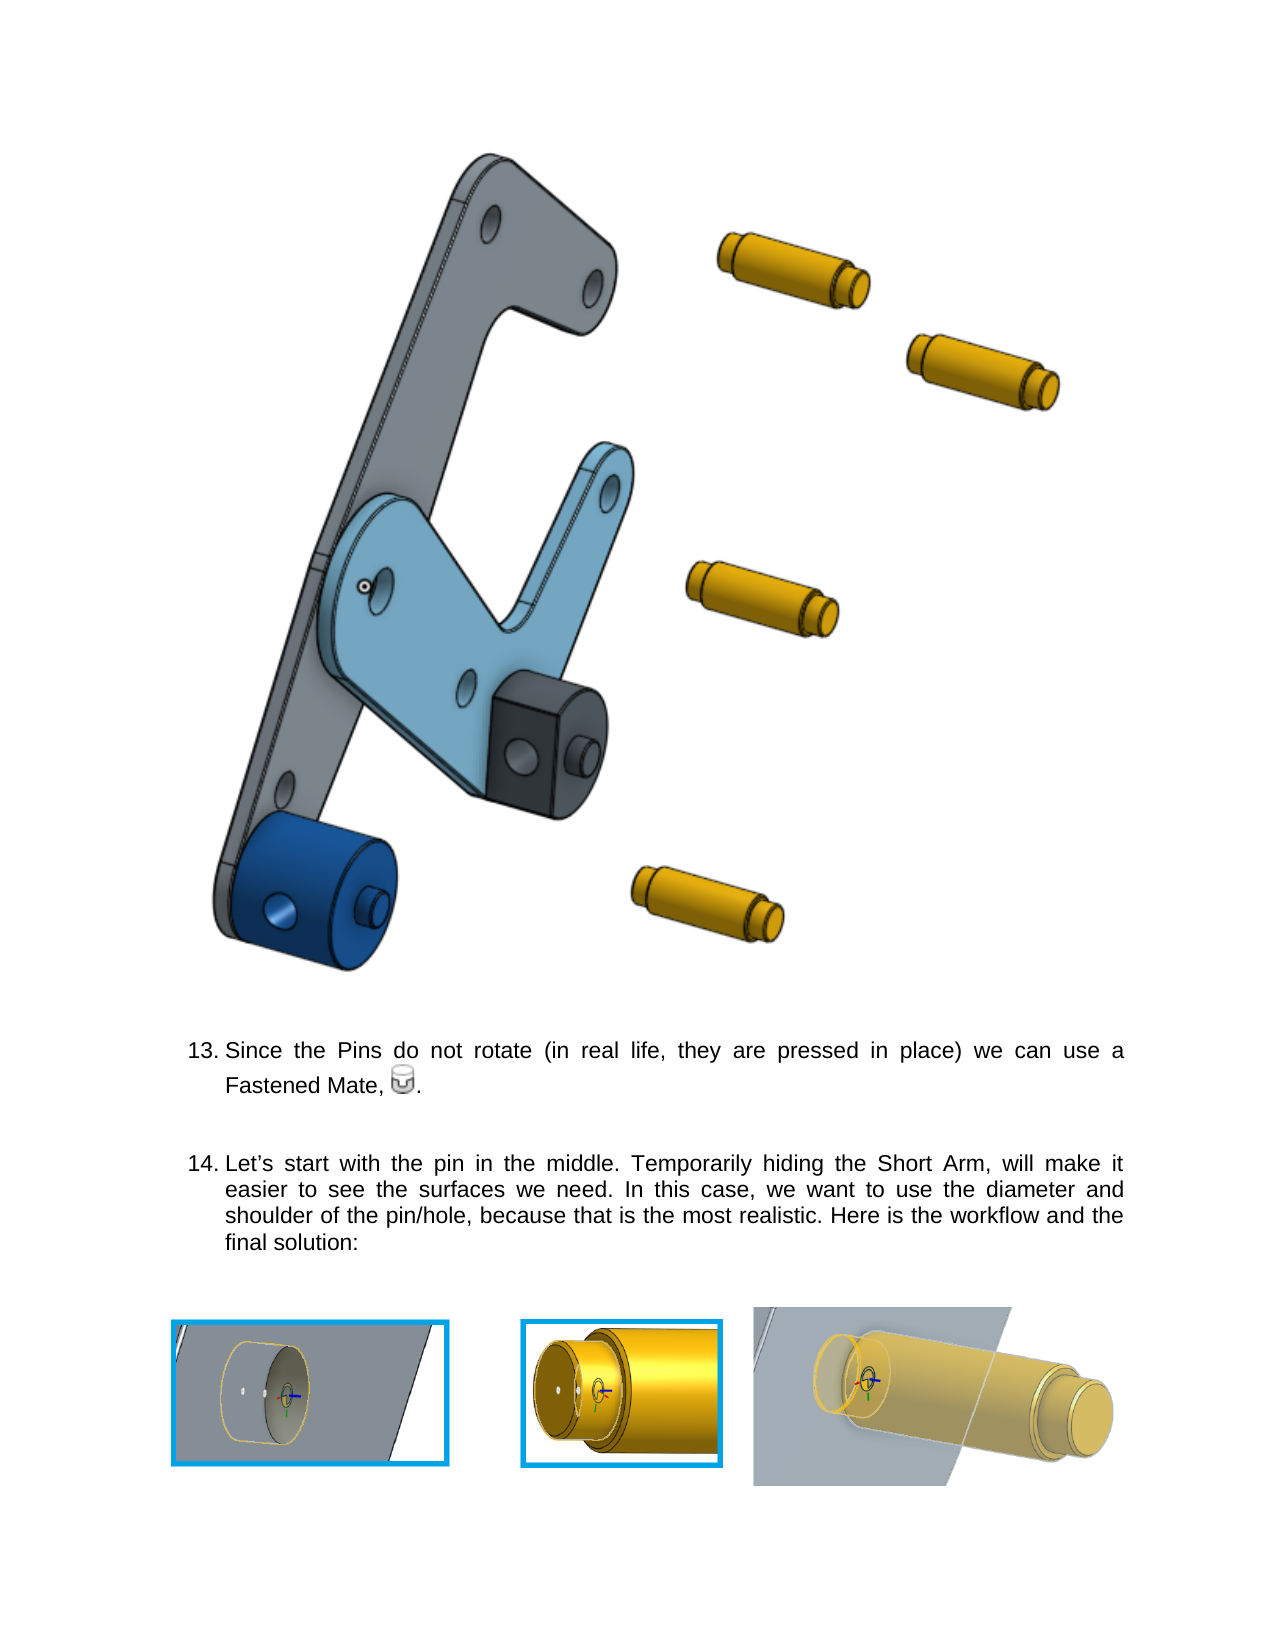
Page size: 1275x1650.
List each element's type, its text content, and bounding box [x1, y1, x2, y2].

picture [390, 1063, 416, 1094]
list Since the Pins do not rotate (in real life, they are pressed in place) we can use a Fastened Mate, . [187, 1037, 1125, 1098]
picture [150, 1306, 1125, 1486]
picture [204, 150, 1071, 986]
list Let’s start with the pin in the middle. Temporarily hiding the Short Arm, will make it easier to see the surfaces we need. In this case, we want to use the diameter and shoulder of the pin/hole, because that is the most realistic. Here is the workflow and the final solution: [187, 1149, 1125, 1255]
